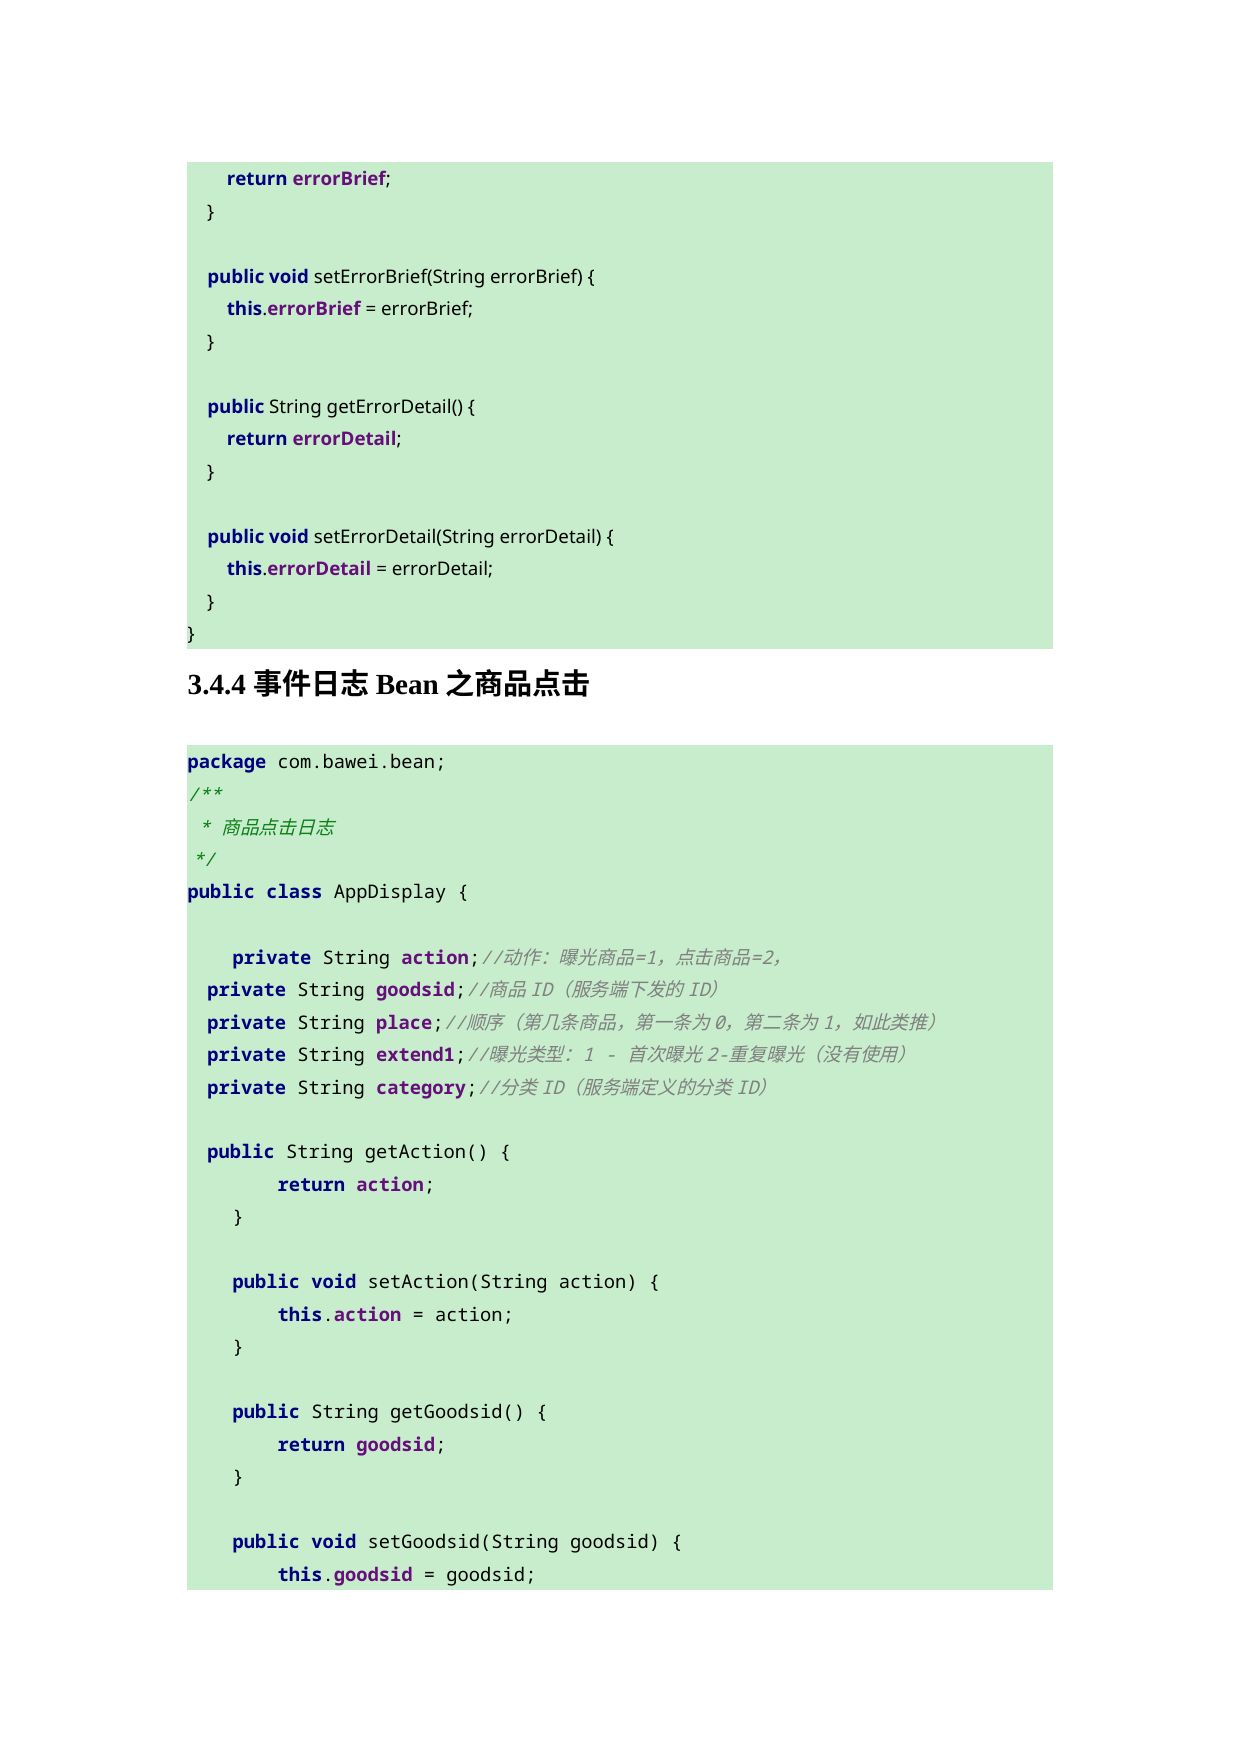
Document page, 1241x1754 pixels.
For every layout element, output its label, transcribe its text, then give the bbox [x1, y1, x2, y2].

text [187, 162, 1053, 649]
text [187, 745, 1053, 1590]
subtitle 3.4.4 事件日志Bean之商品点击 [187, 649, 1053, 714]
